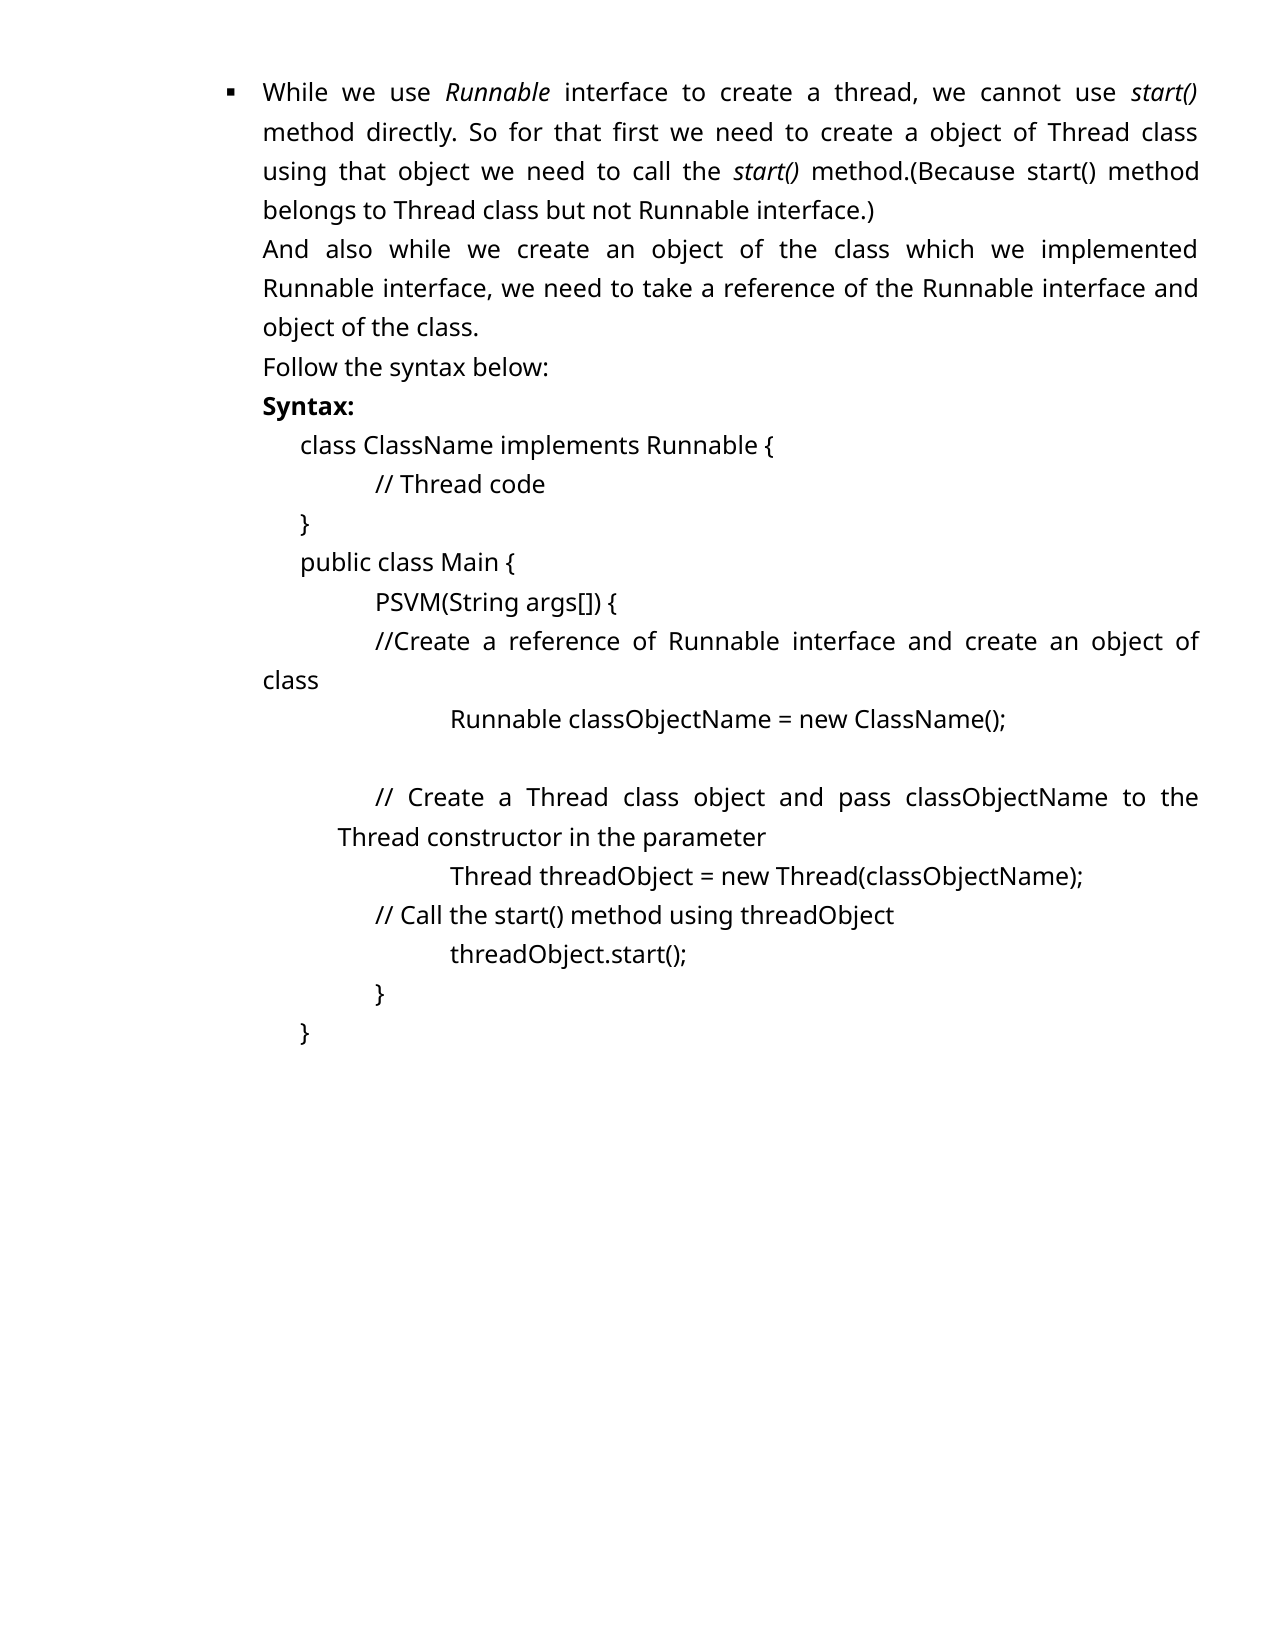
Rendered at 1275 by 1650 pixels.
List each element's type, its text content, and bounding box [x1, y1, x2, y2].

list } [262, 1015, 1200, 1049]
list Thread threadObject = new Thread(classObjectName); [337, 858, 1200, 892]
list PSVM(String args[]) { [262, 584, 1200, 618]
list class ClassName implements Runnable { [262, 427, 1200, 462]
list // Call the start() method using threadObject [337, 897, 1200, 932]
list Syntax: [262, 388, 1200, 422]
list Runnable classObjectName = new ClassName(); [337, 702, 1200, 736]
list // Thread code [262, 467, 1200, 501]
list // Create a Thread class object and pass classObjectName to the Thread constructor in the parameter [337, 780, 1200, 853]
list threadObject.start(); [337, 937, 1200, 971]
list } [262, 506, 1200, 540]
list While we use Runnable interface to create a thread, we cannot use start() method directly. So for that first we need to create a object of Thread class using that object we need to call the start() method.(Because start() method belongs to Thread class but not Runnable interface.) [225, 75, 1200, 227]
list public class Main { [262, 545, 1200, 579]
list //Create a reference of Runnable interface and create an object of class [262, 623, 1200, 697]
list And also while we create an object of the class which we implemented Runnable interface, we need to take a reference of the Runnable interface and object of the class. [262, 232, 1200, 344]
list Follow the syntax below: [262, 349, 1200, 383]
list } [337, 976, 1200, 1010]
